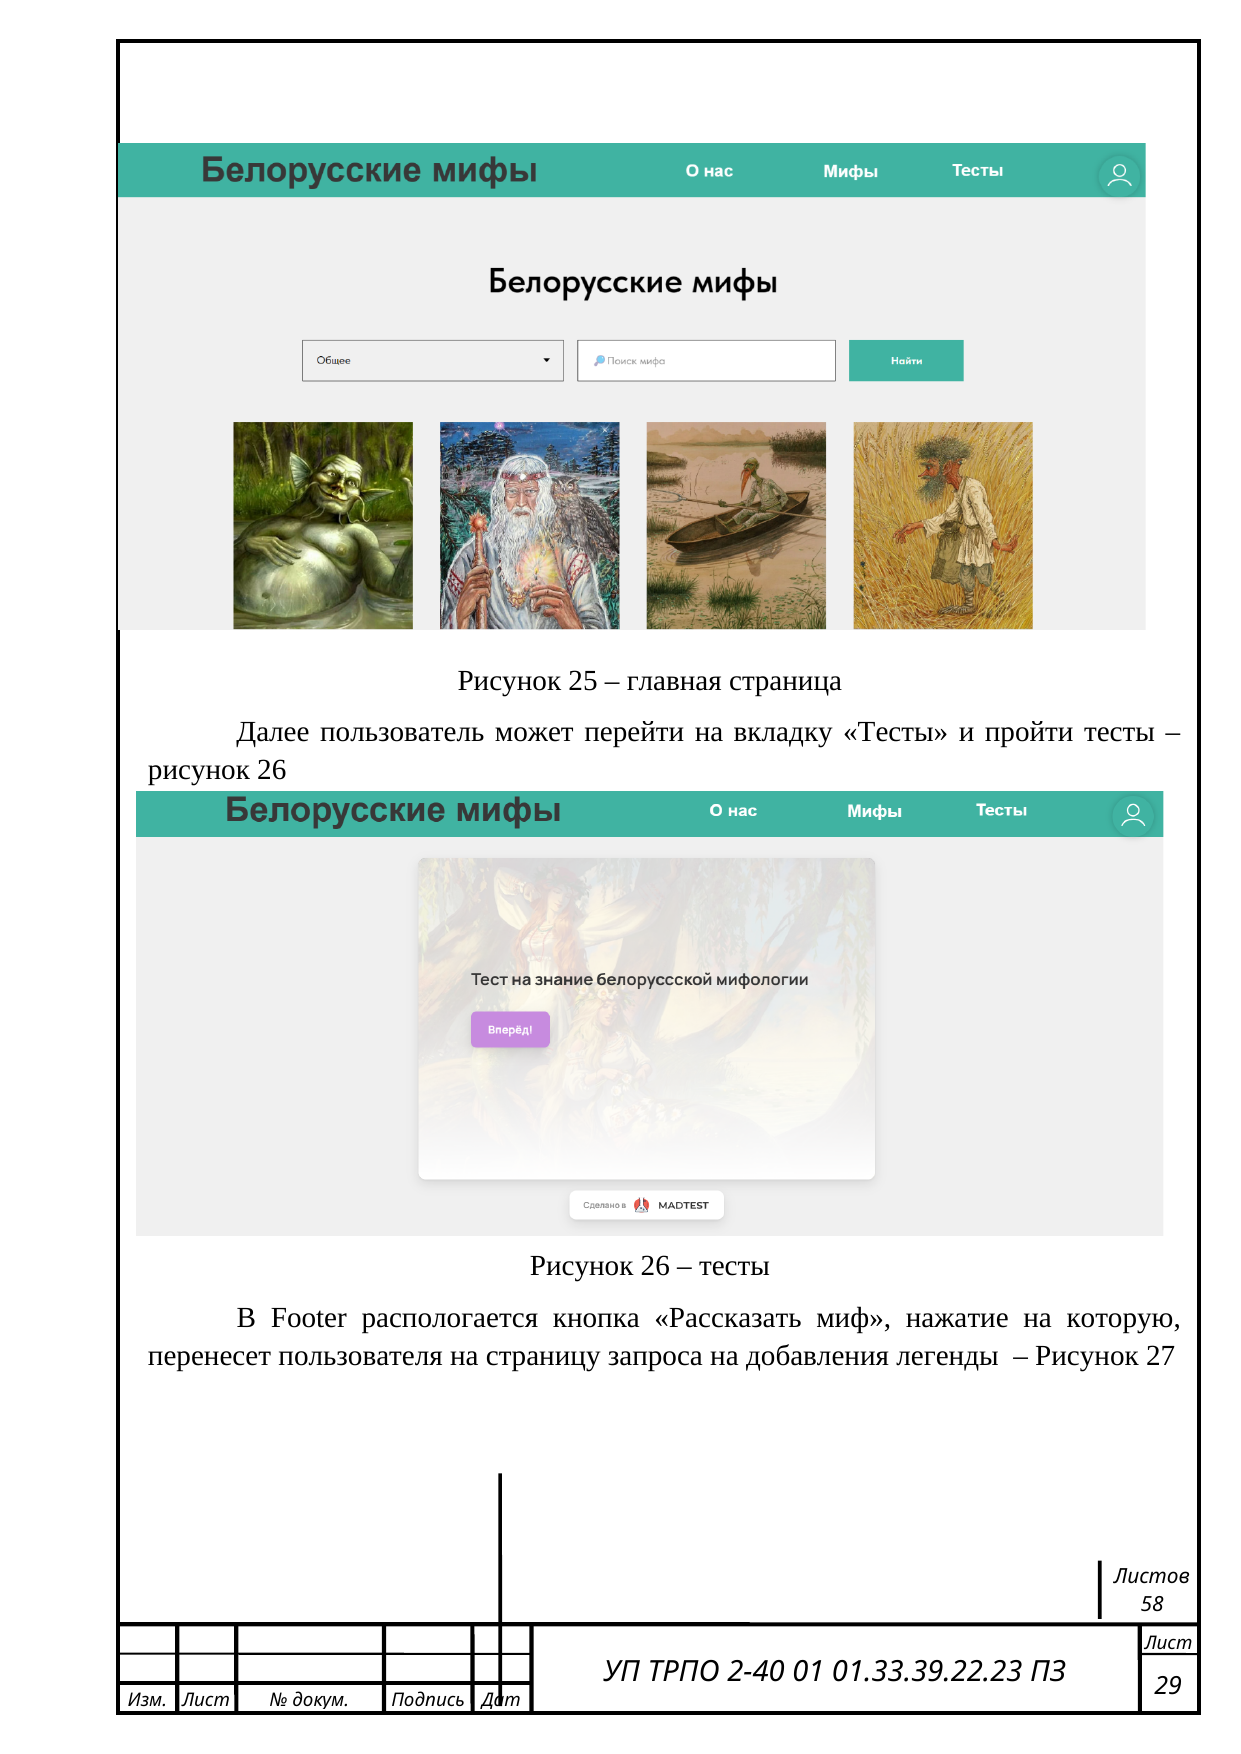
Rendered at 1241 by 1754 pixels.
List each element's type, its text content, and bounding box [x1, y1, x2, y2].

picture [118, 143, 1146, 630]
picture [136, 791, 1164, 1236]
text Рисунок 26 – тесты [118, 1248, 1181, 1281]
text В Footer распологается кнопка «Рассказать миф», нажатие на которую, перенесет пользователя на страницу запроса на добавления легенды – Рисунок 27 [148, 1298, 1181, 1373]
text Далее пользователь может перейти на вкладку «Тесты» и пройти тесты – рисунок 26 [148, 714, 1181, 786]
